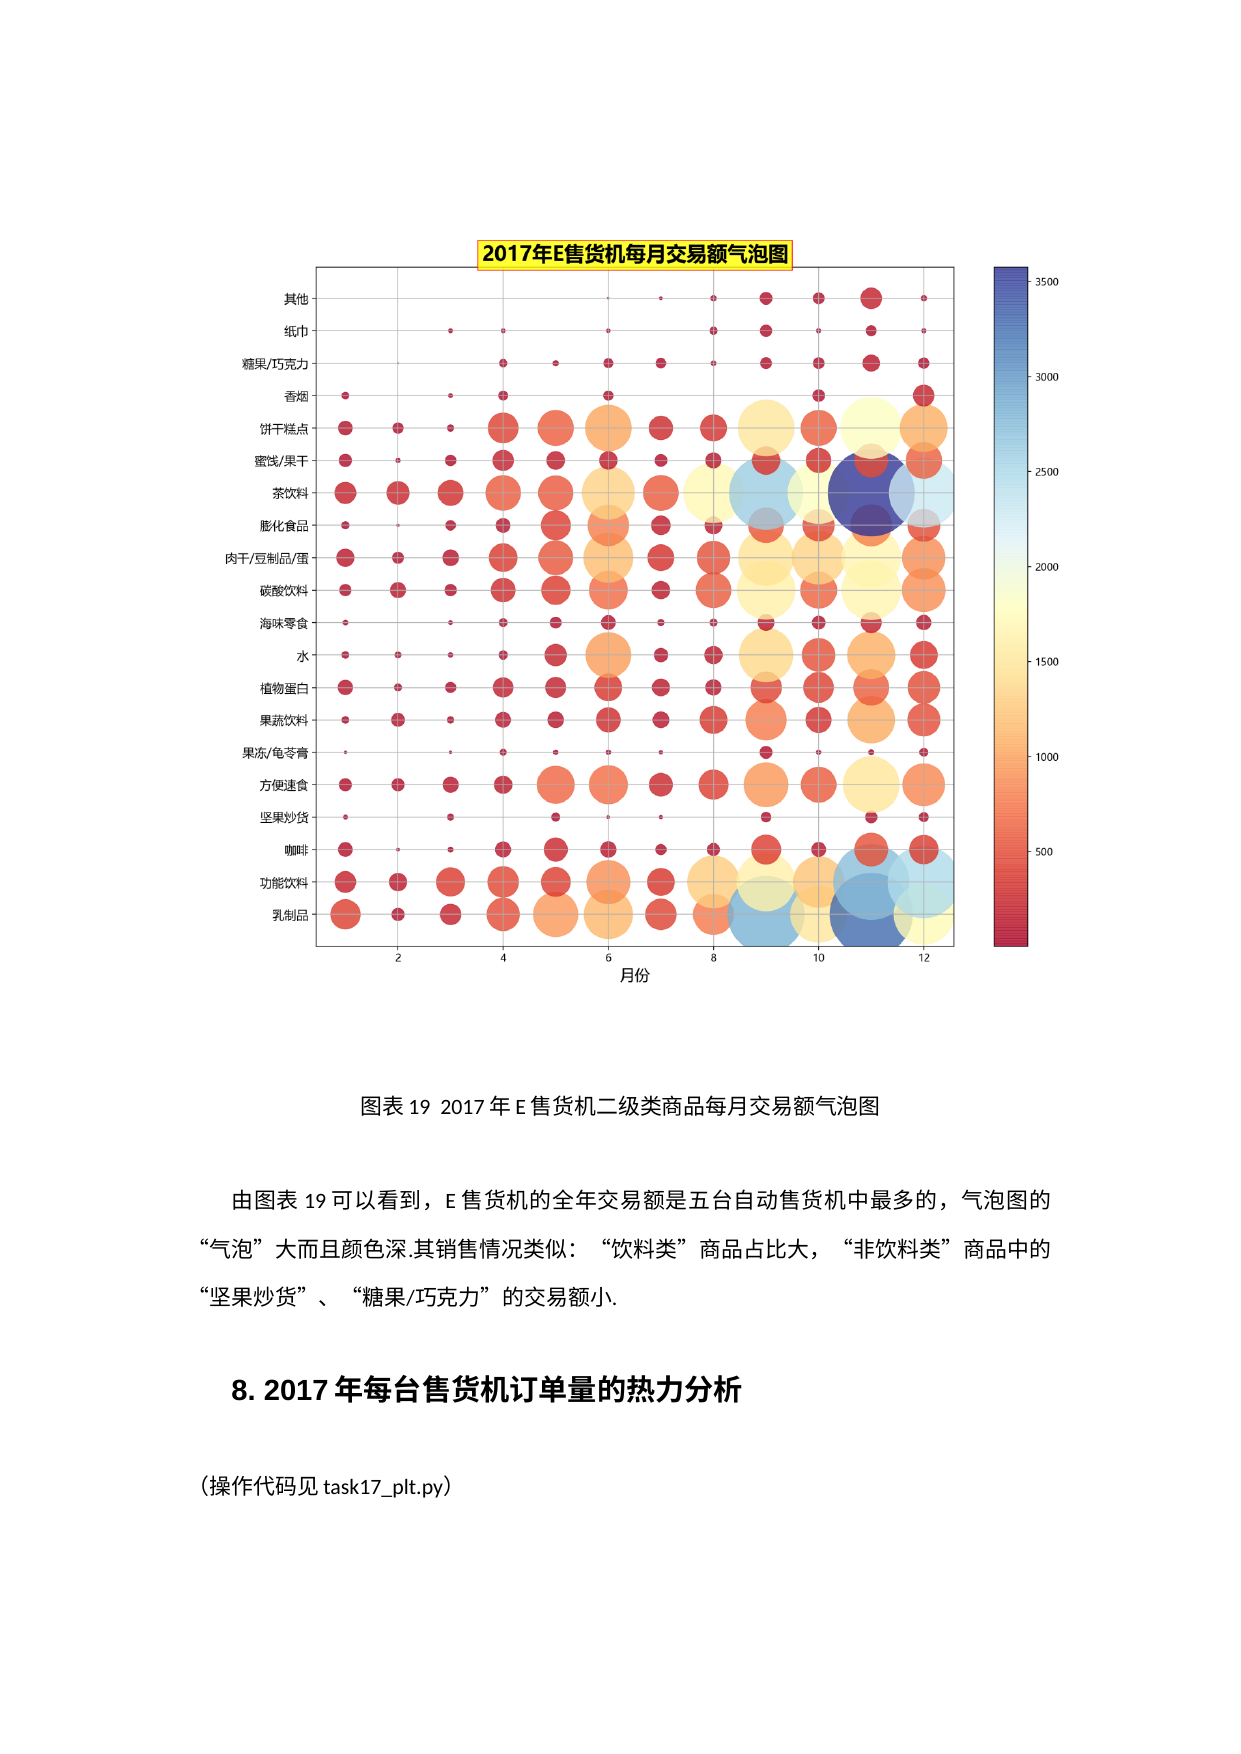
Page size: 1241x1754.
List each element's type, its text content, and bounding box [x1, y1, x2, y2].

text 由图表19可以看到，E售货机的全年交易额是五台自动售货机中最多的，气泡图的“气泡”大而且颜色深.其销售情况类似：“饮料类”商品占比大，“非饮料类”商品中的“坚果炒货”、“糖果/巧克力”的交易额小. [187, 1182, 1053, 1312]
subtitle 2017年每台售货机订单量的热力分析 [231, 1355, 1053, 1420]
picture [187, 162, 1215, 1043]
text （操作代码见task17_plt.py） [187, 1468, 1053, 1501]
text 图表19 2017年E售货机二级类商品每月交易额气泡图 [187, 1043, 1053, 1121]
